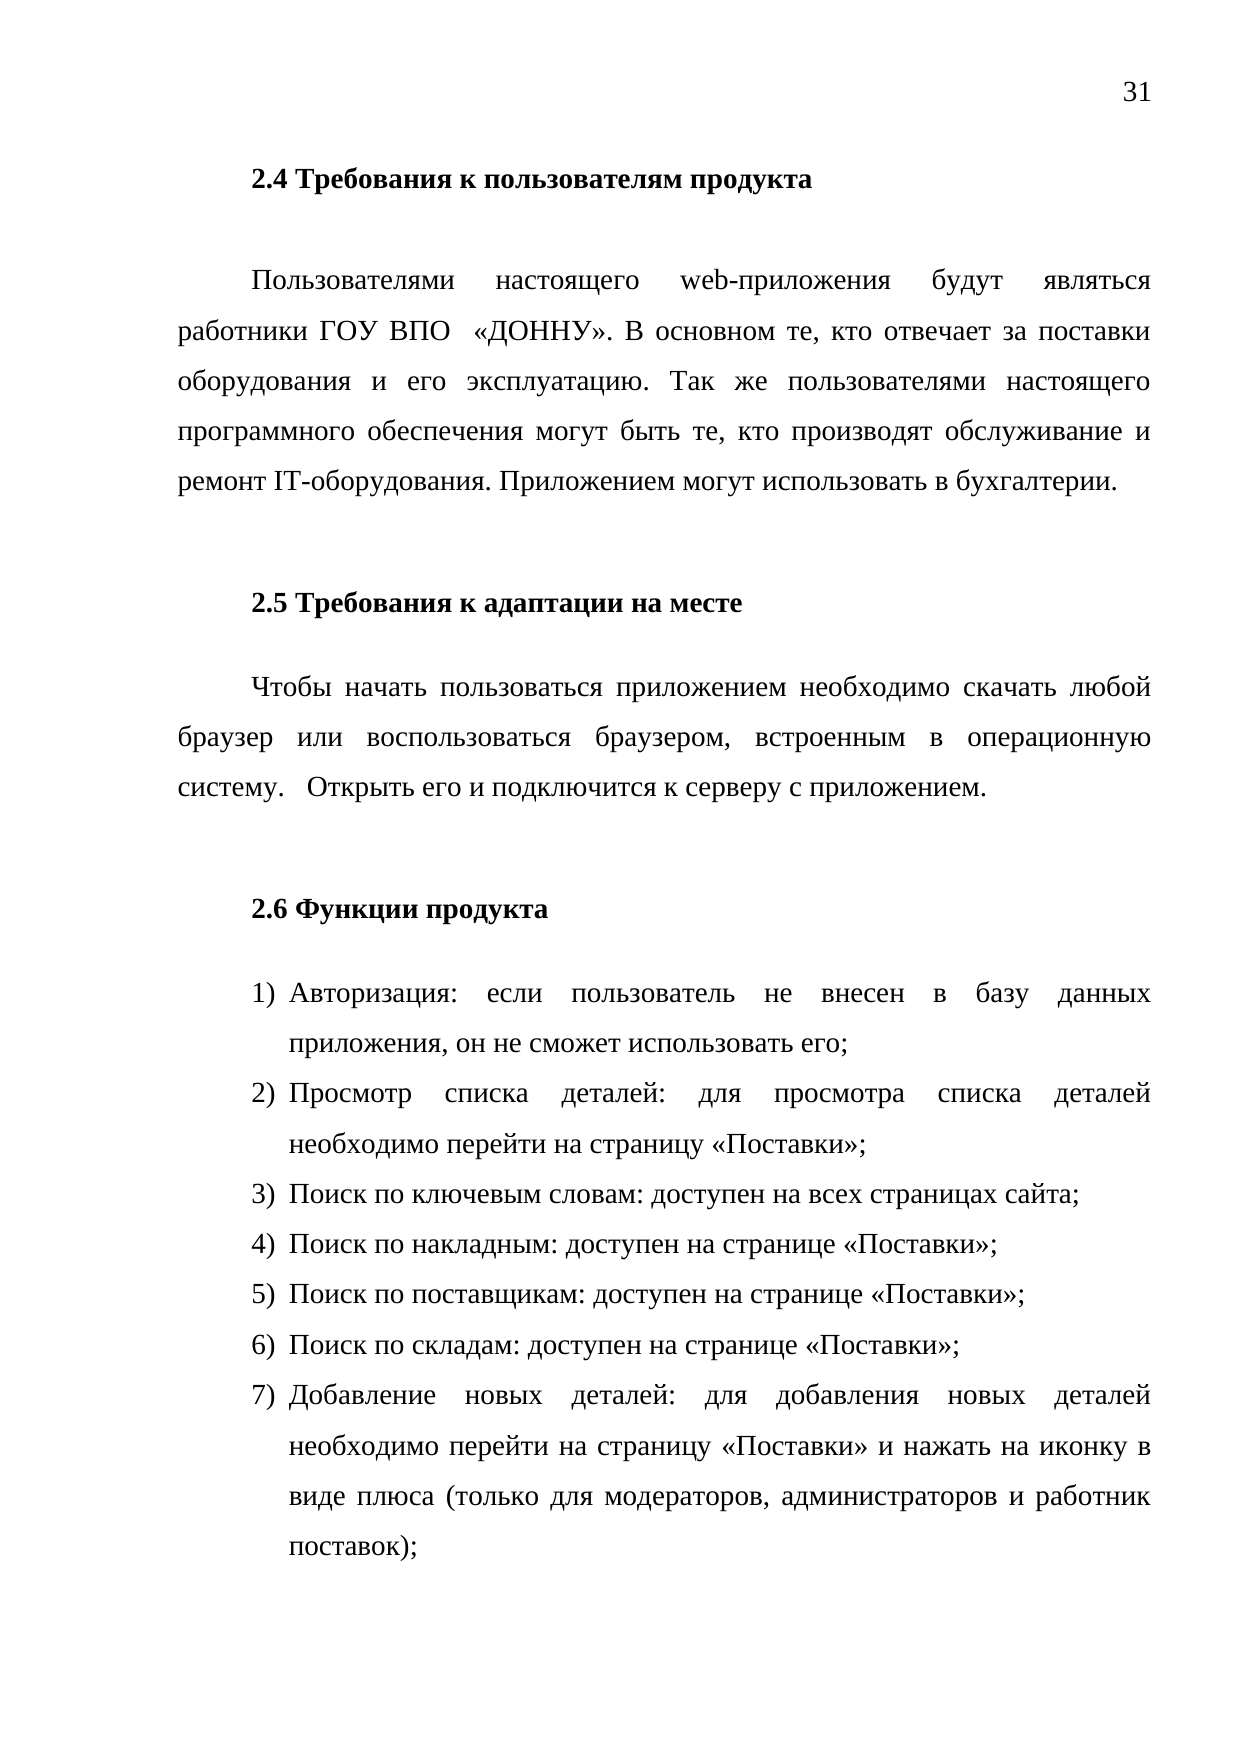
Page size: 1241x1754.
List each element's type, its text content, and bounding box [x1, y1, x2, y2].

subtitle 2.5 Требования к адаптации на месте [177, 585, 1152, 618]
subtitle 2.4 Требования к пользователям продукта [177, 162, 1152, 195]
list Поиск по поставщикам: доступен на странице «Поставки»; [251, 1277, 1152, 1310]
text Чтобы начать пользоваться приложением необходимо скачать любой браузер или воспользоваться браузером, встроенным в операционную систему. Открыть его и подключится к серверу с приложением. [177, 669, 1152, 803]
list Добавление новых деталей: для добавления новых деталей необходимо перейти на страницу «Поставки» и нажать на иконку в виде плюса (только для модераторов, администраторов и работник поставок); [251, 1377, 1152, 1562]
subtitle 2.6 Функции продукта [177, 891, 1152, 924]
list Поиск по складам: доступен на странице «Поставки»; [251, 1327, 1152, 1361]
list Поиск по ключевым словам: доступен на всех страницах сайта; [251, 1176, 1152, 1209]
list Просмотр списка деталей: для просмотра списка деталей необходимо перейти на страницу «Поставки»; [251, 1075, 1152, 1159]
list Поиск по накладным: доступен на странице «Поставки»; [251, 1226, 1152, 1260]
text Пользователями настоящего web-приложения будут являться работники ГОУ ВПО «ДОННУ». В основном те, кто отвечает за поставки оборудования и его эксплуатацию. Так же пользователями настоящего программного обеспечения могут быть те, кто производят обслуживание и ремонт IT-оборудования. Приложением могут использовать в бухгалтерии. [177, 262, 1152, 497]
list Авторизация: если пользователь не внесен в базу данных приложения, он не сможет использовать его; [251, 975, 1152, 1059]
